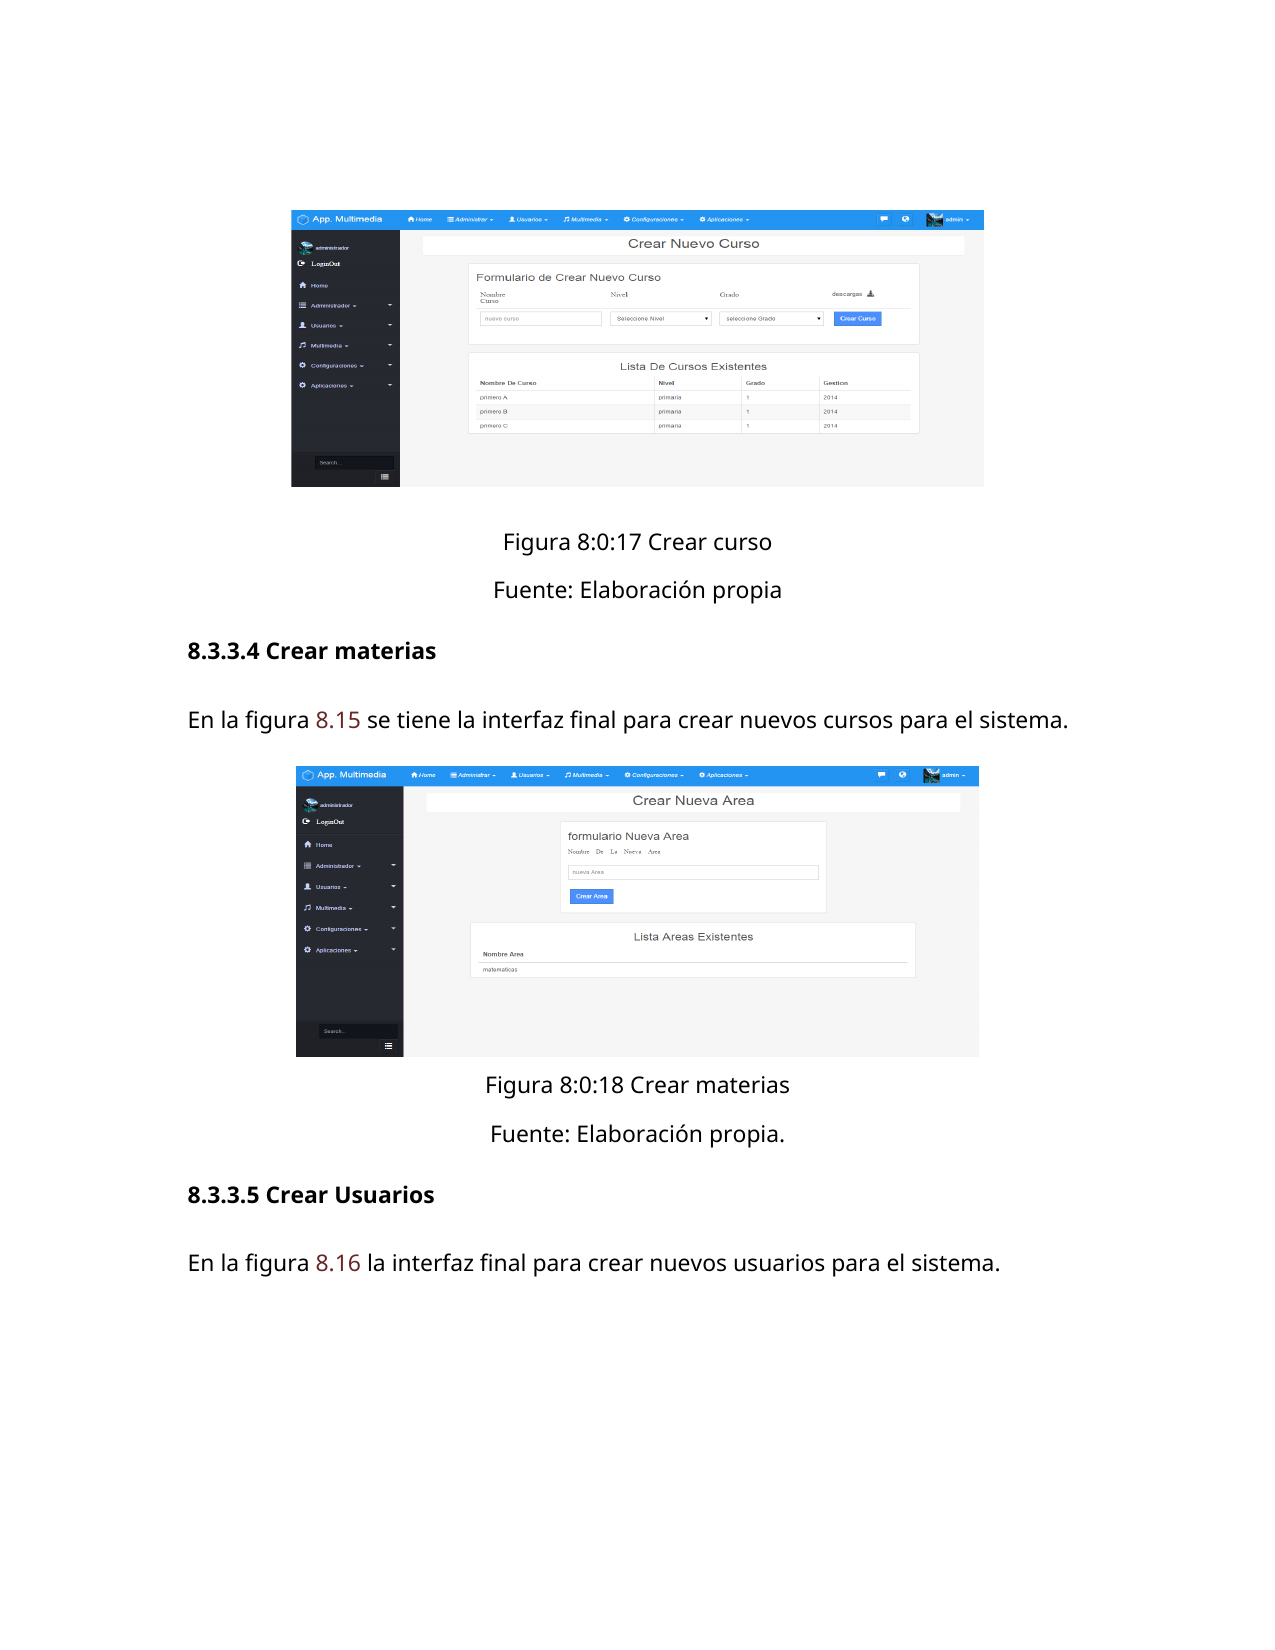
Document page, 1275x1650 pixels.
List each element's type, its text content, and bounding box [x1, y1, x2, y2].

subtitle 8.3.3.4 Crear materias [187, 635, 1087, 666]
text Fuente: Elaboración propia. [187, 1118, 1087, 1149]
text En la figura 8.16 la interfaz final para crear nuevos usuarios para el sistema. [187, 1247, 1087, 1278]
text Fuente: Elaboración propia [187, 574, 1087, 605]
subtitle 8.3.3.5 Crear Usuarios [187, 1178, 1087, 1210]
text En la figura 8.15 se tiene la interfaz final para crear nuevos cursos para el sistema. [187, 703, 1087, 735]
